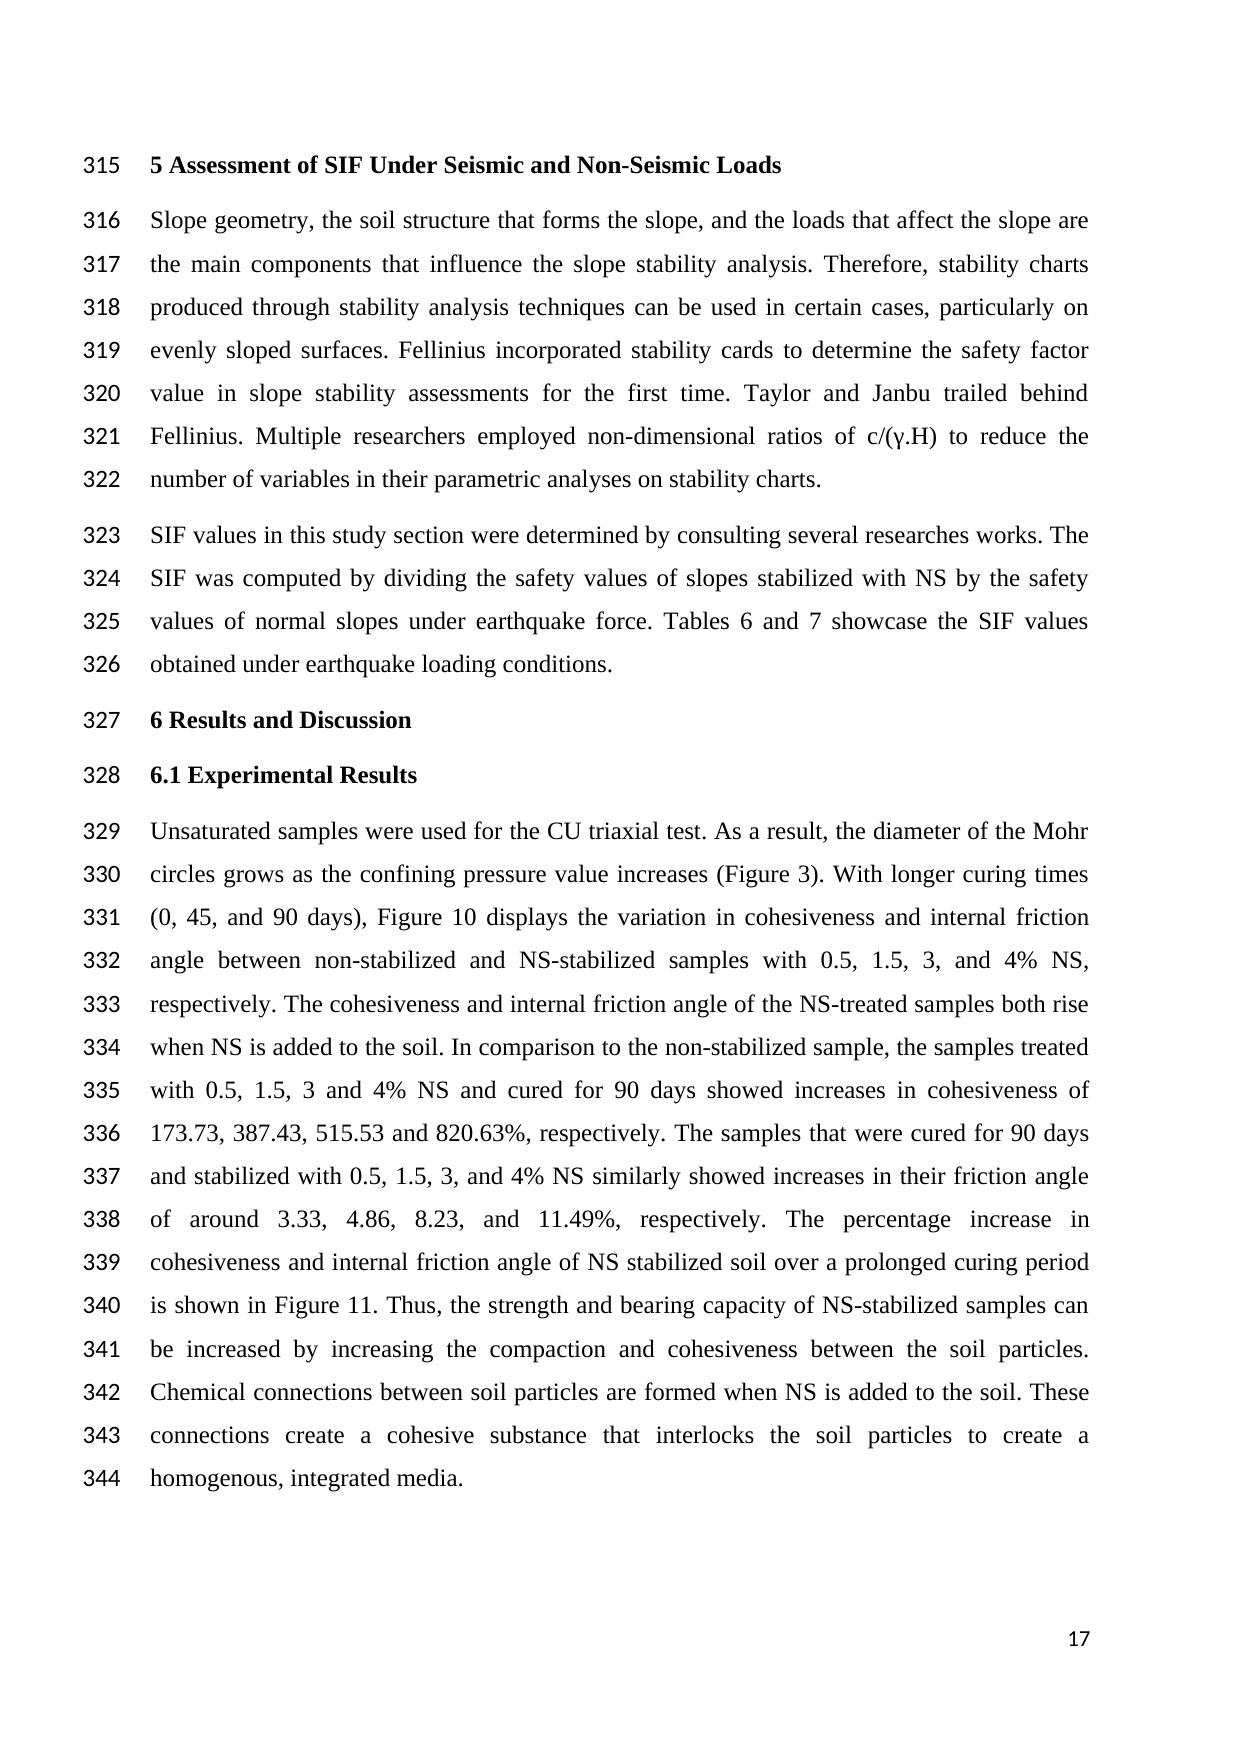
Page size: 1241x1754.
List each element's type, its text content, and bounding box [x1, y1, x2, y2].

text Unsaturated samples were used for the CU triaxial test. As a result, the diameter of the Mohr circles grows as the confining pressure value increases (Figure 3). With longer curing times (0, 45, and 90 days), Figure 10 displays the variation in cohesiveness and internal friction angle between non-stabilized and NS-stabilized samples with 0.5, 1.5, 3, and 4% NS, respectively. The cohesiveness and internal friction angle of the NS-treated samples both rise when NS is added to the soil. In comparison to the non-stabilized sample, the samples treated with 0.5, 1.5, 3 and 4% NS and cured for 90 days showed increases in cohesiveness of 173.73, 387.43, 515.53 and 820.63%, respectively. The samples that were cured for 90 days and stabilized with 0.5, 1.5, 3, and 4% NS similarly showed increases in their friction angle of around 3.33, 4.86, 8.23, and 11.49%, respectively. The percentage increase in cohesiveness and internal friction angle of NS stabilized soil over a prolonged curing period is shown in Figure 11. Thus, the strength and bearing capacity of NS-stabilized samples can be increased by increasing the compaction and cohesiveness between the soil particles. Chemical connections between soil particles are formed when NS is added to the soil. These connections create a cohesive substance that interlocks the soil particles to create a homogenous, integrated media. [150, 816, 1090, 1492]
text 6 Results and Discussion [150, 705, 1090, 734]
text SIF values in this study section were determined by consulting several researches works. The SIF was computed by dividing the safety values of slopes stabilized with NS by the safety values of normal slopes under earthquake force. Tables 6 and 7 showcase the SIF values obtained under earthquake loading conditions. [150, 520, 1090, 678]
text Slope geometry, the soil structure that forms the slope, and the loads that affect the slope are the main components that influence the slope stability analysis. Therefore, stability charts produced through stability analysis techniques can be used in certain cases, particularly on evenly sloped surfaces. Fellinius incorporated stability cards to determine the safety factor value in slope stability assessments for the first time. Taylor and Janbu trailed behind Fellinius. Multiple researchers employed non-dimensional ratios of c/(γ.H) to reduce the number of variables in their parametric analyses on stability charts. [150, 206, 1090, 493]
text 5 Assessment of SIF Under Seismic and Non-Seismic Loads [150, 150, 1090, 179]
text 6.1 Experimental Results [150, 761, 1090, 789]
